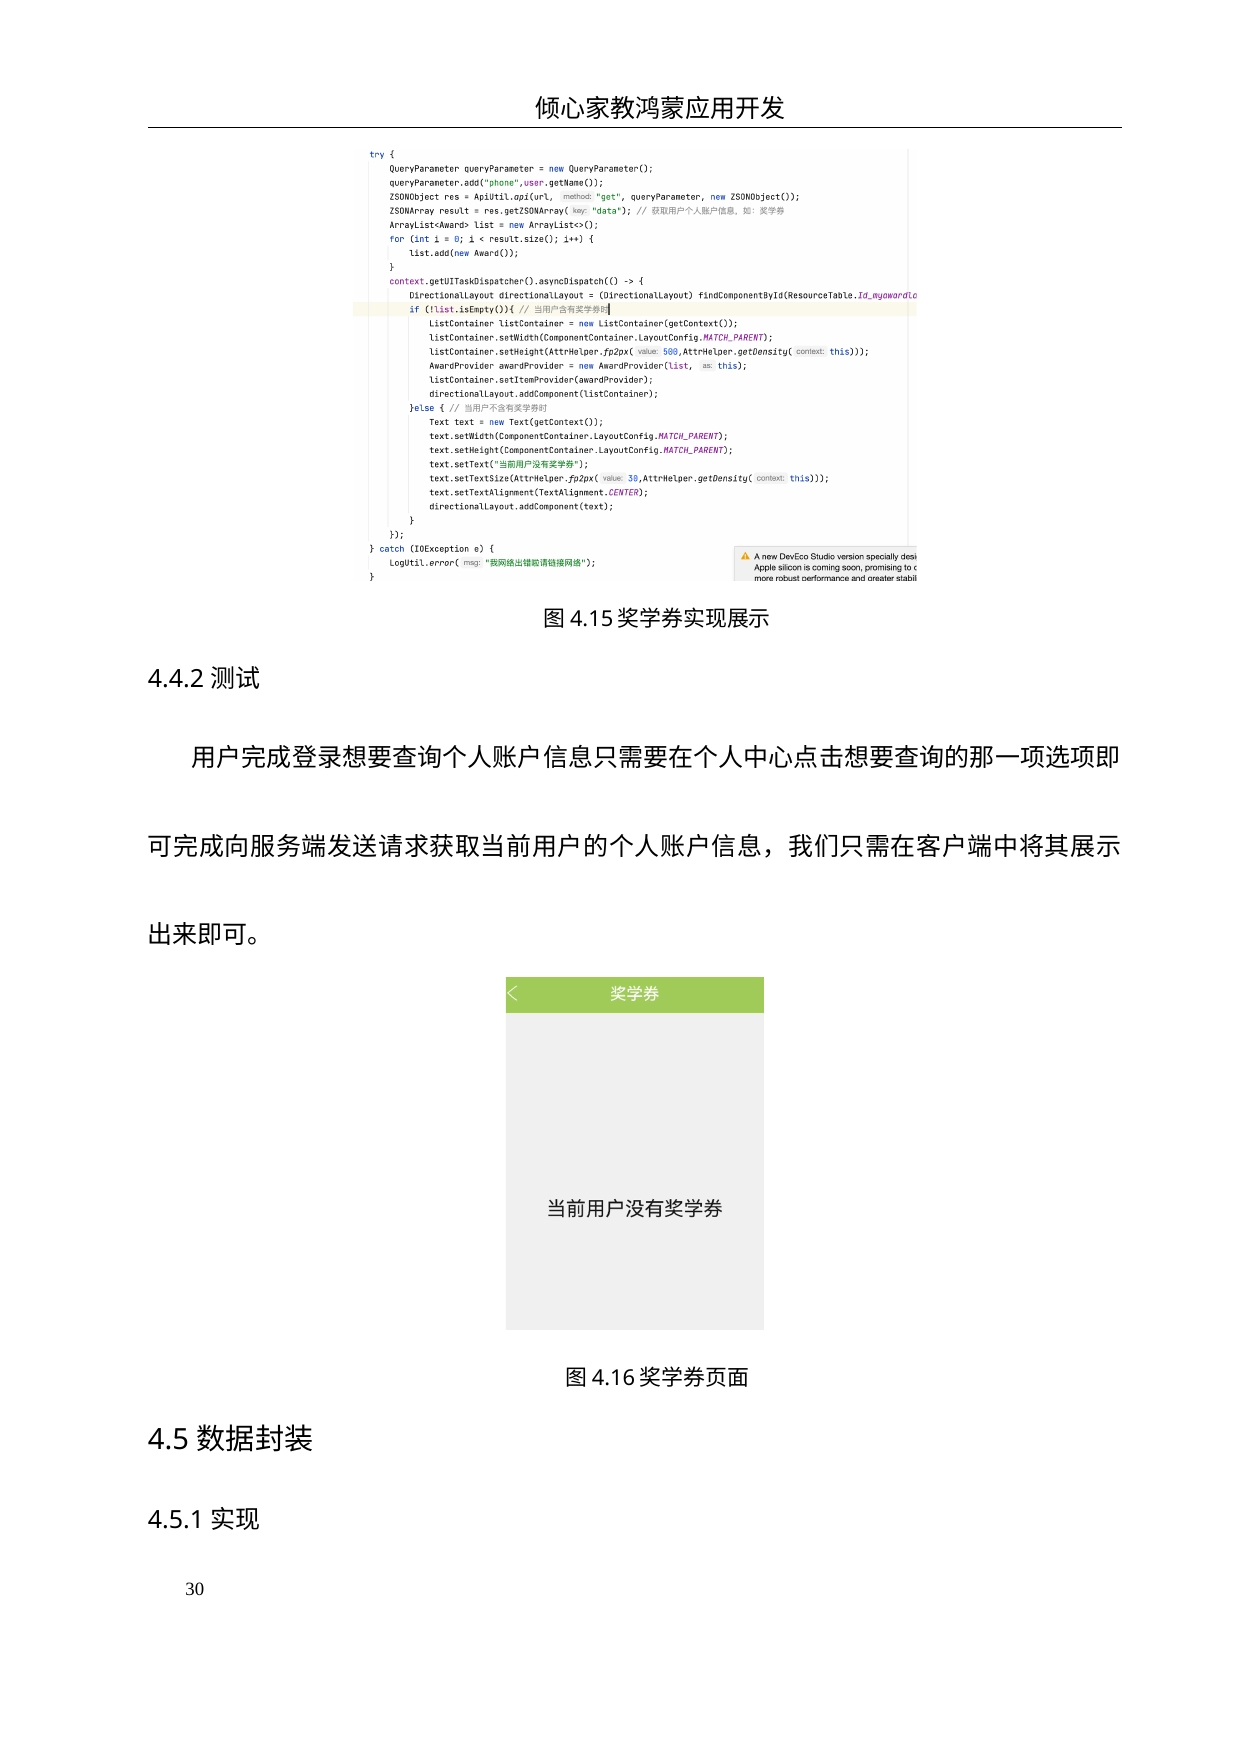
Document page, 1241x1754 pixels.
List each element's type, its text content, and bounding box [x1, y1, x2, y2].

text 用户完成登录想要查询个人账户信息只需要在个人中心点击想要查询的那一项选项即可完成向服务端发送请求获取当前用户的个人账户信息，我们只需在客户端中将其展示出来即可。 [148, 722, 1122, 966]
text 4.4.2 测试 [148, 643, 1122, 711]
picture [353, 149, 917, 581]
text 图 4.15奖学券实现展示 [148, 600, 1122, 634]
picture [505, 977, 764, 1330]
text 图 4.16奖学券页面 [148, 1359, 1122, 1393]
text 4.5 数据封装 [148, 1403, 1122, 1471]
text 4.5.1 实现 [148, 1483, 1122, 1551]
